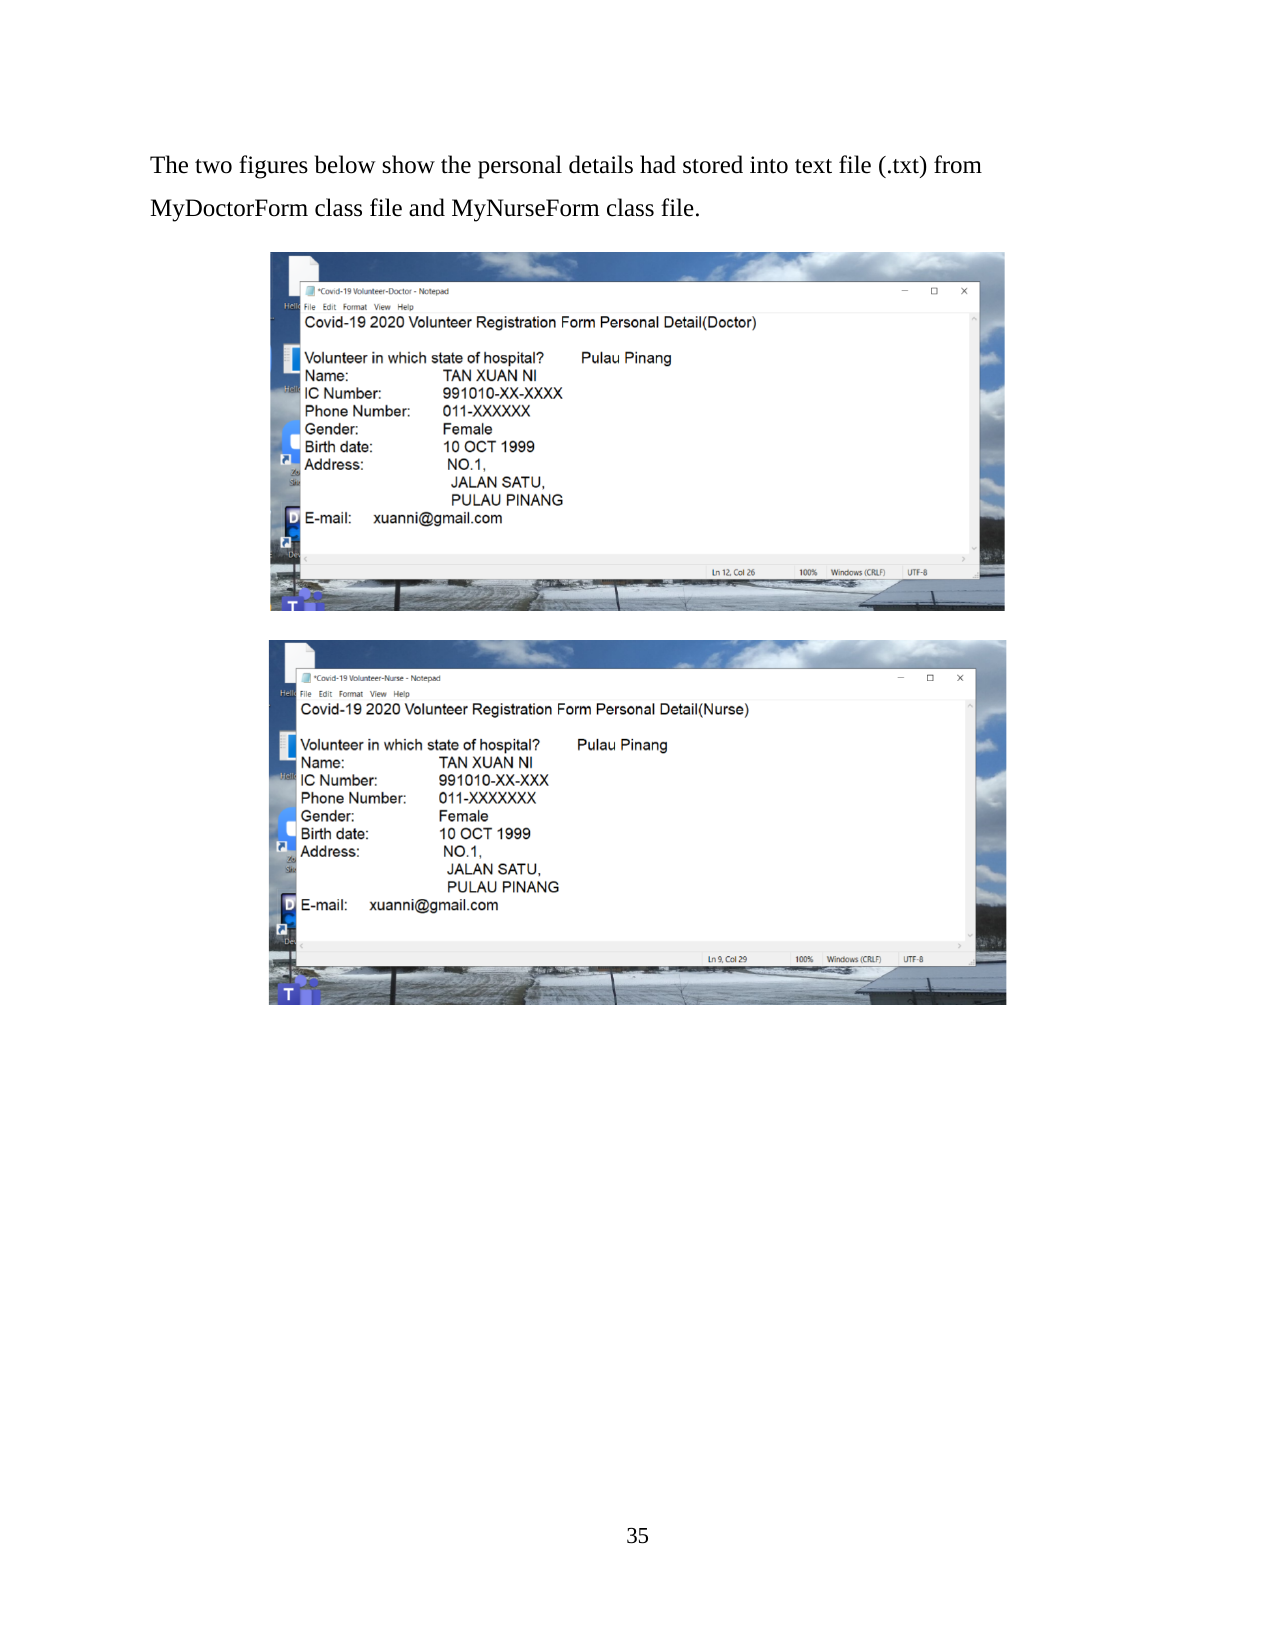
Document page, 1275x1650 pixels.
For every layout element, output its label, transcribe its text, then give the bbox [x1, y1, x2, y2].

text The two figures below show the personal details had stored into text file (.txt) from MyDoctorForm class file and MyNurseForm class file. [150, 150, 1125, 222]
picture [270, 252, 1005, 611]
picture [268, 640, 1007, 1005]
